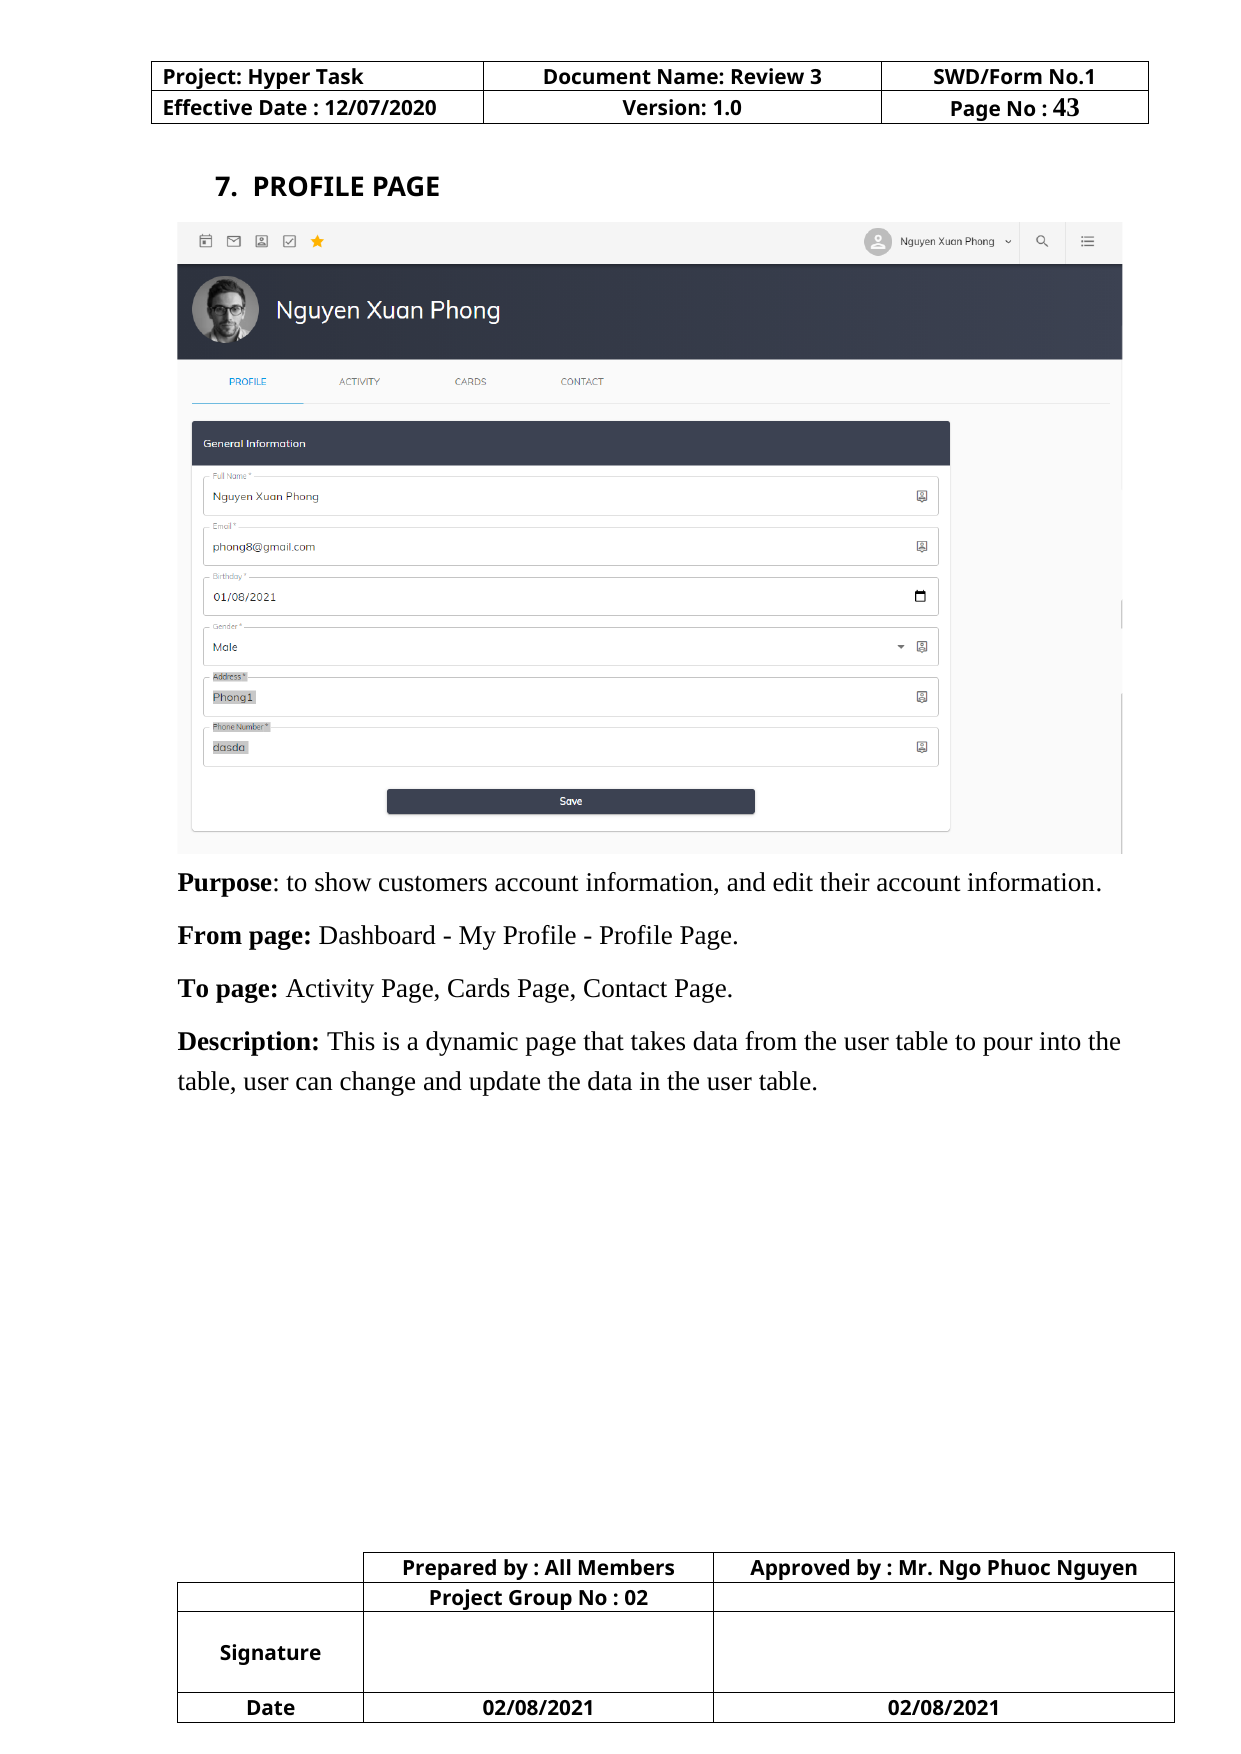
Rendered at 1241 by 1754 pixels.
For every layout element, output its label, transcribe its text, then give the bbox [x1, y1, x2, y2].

text To page: Activity Page, Cards Page, Contact Page. [177, 972, 1122, 1003]
list Profile page [215, 167, 1122, 204]
picture [177, 222, 1123, 854]
text Purpose: to show customers account information, and edit their account information. [177, 866, 1122, 897]
text From page: Dashboard - My Profile - Profile Page. [177, 919, 1122, 950]
text Description: This is a dynamic page that takes data from the user table to pour into the table, user can change and update the data in the user table. [177, 1025, 1122, 1097]
